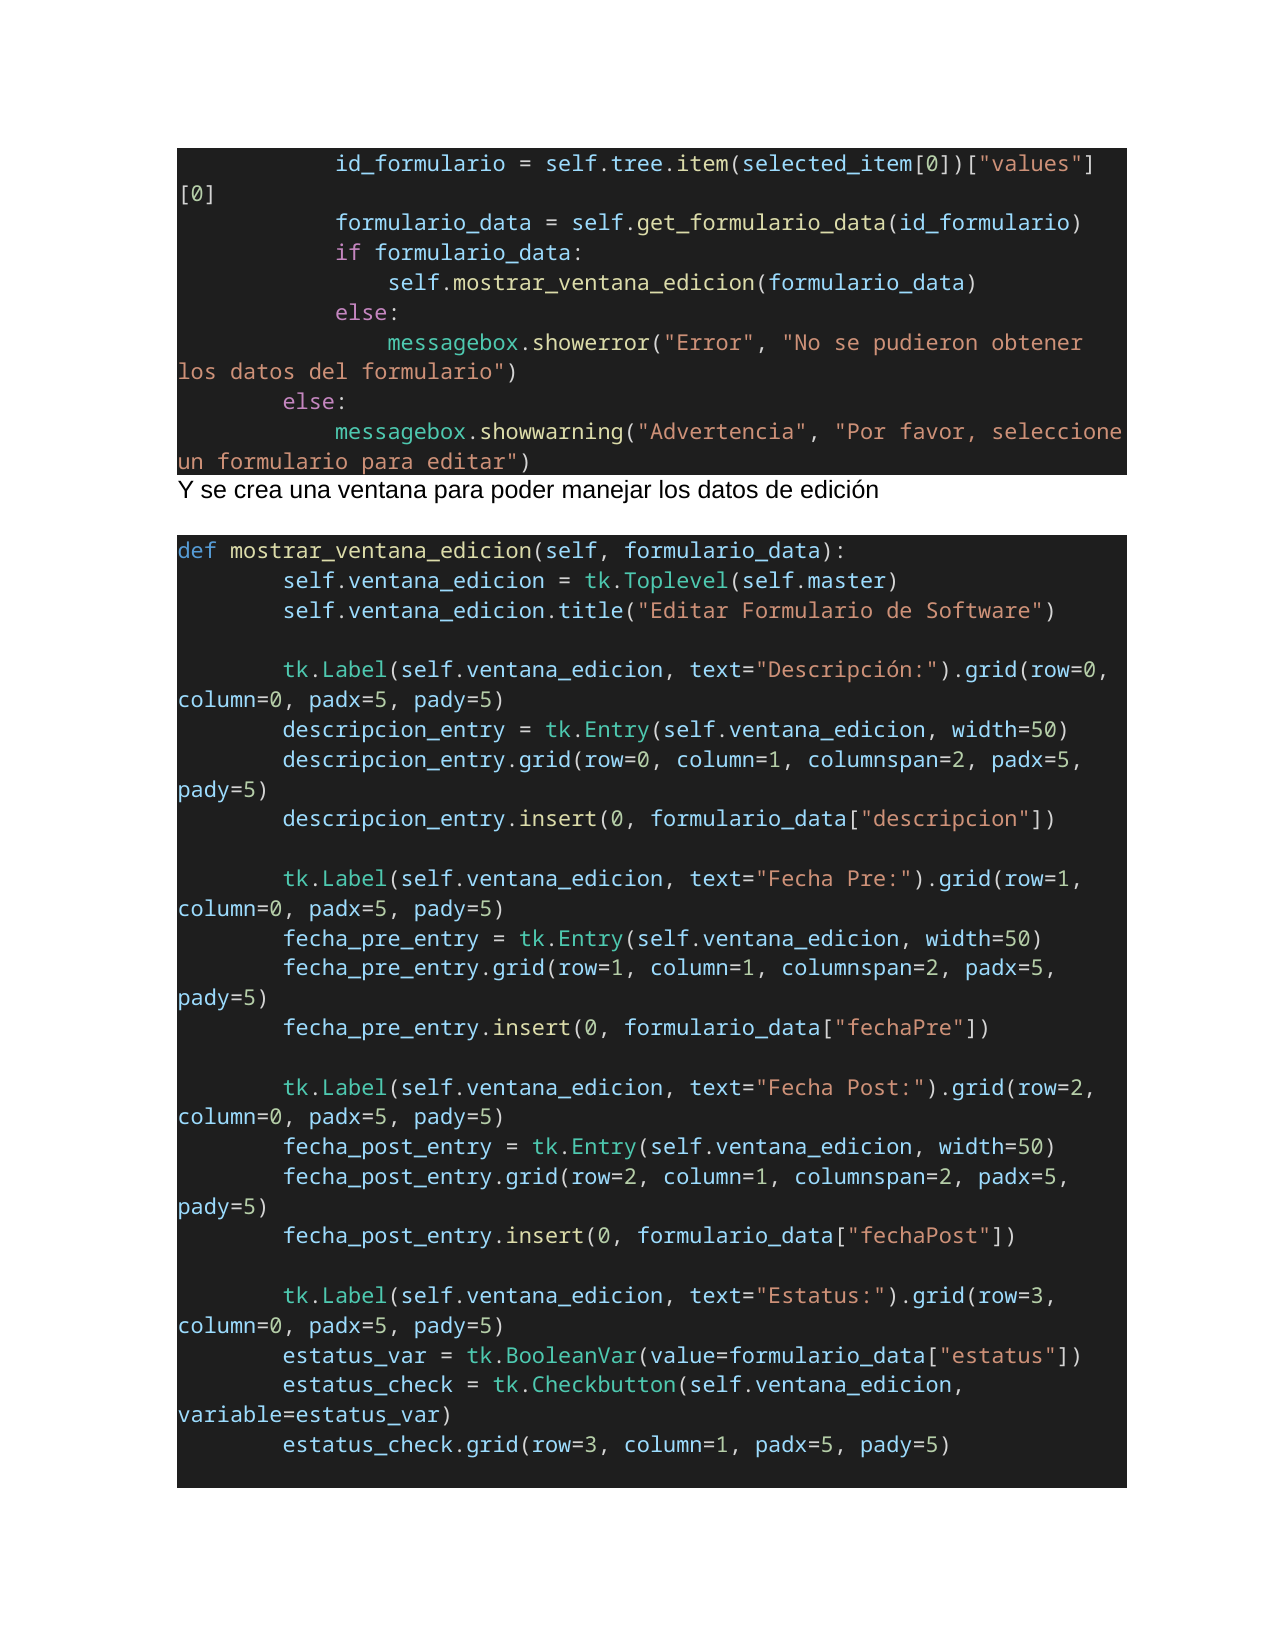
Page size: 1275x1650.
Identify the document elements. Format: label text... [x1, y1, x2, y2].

text self.ventana_edicion = tk.Toplevel(self.master) [177, 565, 1127, 595]
text estatus_var = tk.BooleanVar(value=formulario_data["estatus"]) [177, 1339, 1127, 1369]
text tk.Label(self.ventana_edicion, text="Fecha Pre:").grid(row=1, column=0, padx=5, pady=5) [177, 863, 1127, 922]
text def mostrar_ventana_edicion(self, formulario_data): [177, 535, 1127, 565]
text self.ventana_edicion.title("Editar Formulario de Software") [177, 595, 1127, 624]
text Y se crea una ventana para poder manejar los datos de edición [177, 475, 1127, 504]
text descripcion_entry.insert(0, formulario_data["descripcion"]) [177, 803, 1127, 833]
text self.mostrar_ventana_edicion(formulario_data) [177, 267, 1127, 297]
text estatus_check = tk.Checkbutton(self.ventana_edicion, variable=estatus_var) [177, 1369, 1127, 1429]
text tk.Label(self.ventana_edicion, text="Fecha Post:").grid(row=2, column=0, padx=5, pady=5) [177, 1071, 1127, 1131]
text fecha_post_entry.grid(row=2, column=1, columnspan=2, padx=5, pady=5) [177, 1161, 1127, 1220]
text id_formulario = self.tree.item(selected_item[0])["values"][0] [177, 148, 1127, 207]
text messagebox.showerror("Error", "No se pudieron obtener los datos del formulario") [177, 326, 1127, 386]
text tk.Label(self.ventana_edicion, text="Estatus:").grid(row=3, column=0, padx=5, pady=5) [177, 1280, 1127, 1339]
text else: [177, 386, 1127, 416]
text messagebox.showwarning("Advertencia", "Por favor, seleccione un formulario para editar") [177, 416, 1127, 475]
text fecha_pre_entry.insert(0, formulario_data["fechaPre"]) [177, 1012, 1127, 1042]
text fecha_post_entry.insert(0, formulario_data["fechaPost"]) [177, 1220, 1127, 1250]
text estatus_check.grid(row=3, column=1, padx=5, pady=5) [177, 1429, 1127, 1459]
text descripcion_entry = tk.Entry(self.ventana_edicion, width=50) [177, 714, 1127, 744]
text fecha_post_entry = tk.Entry(self.ventana_edicion, width=50) [177, 1131, 1127, 1161]
text formulario_data = self.get_formulario_data(id_formulario) [177, 207, 1127, 237]
text fecha_pre_entry = tk.Entry(self.ventana_edicion, width=50) [177, 922, 1127, 952]
text fecha_pre_entry.grid(row=1, column=1, columnspan=2, padx=5, pady=5) [177, 952, 1127, 1012]
text else: [177, 297, 1127, 326]
text tk.Label(self.ventana_edicion, text="Descripción:").grid(row=0, column=0, padx=5, pady=5) [177, 654, 1127, 714]
text if formulario_data: [177, 237, 1127, 267]
text descripcion_entry.grid(row=0, column=1, columnspan=2, padx=5, pady=5) [177, 744, 1127, 803]
